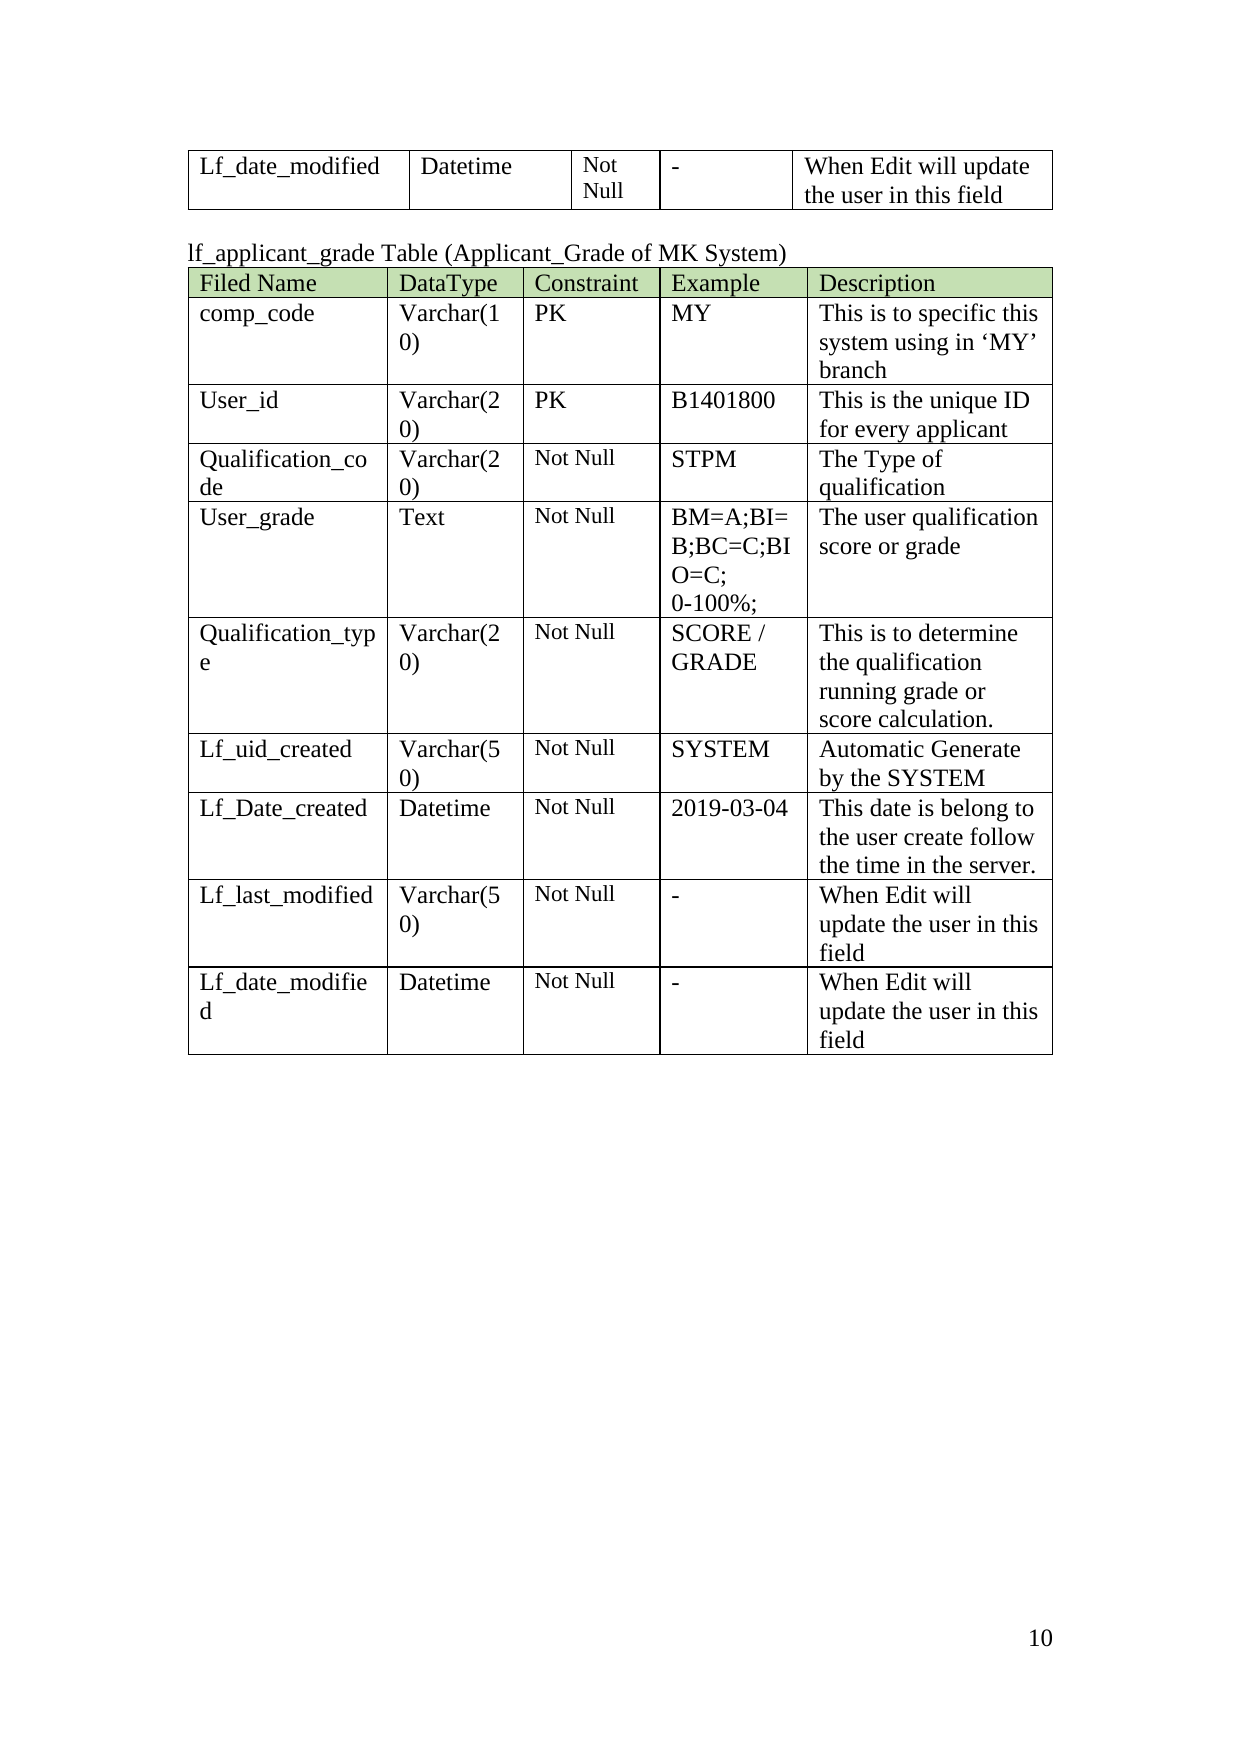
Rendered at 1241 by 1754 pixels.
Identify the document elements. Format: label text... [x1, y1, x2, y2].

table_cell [793, 151, 1052, 208]
table_header Description [808, 268, 1052, 297]
table_cell Not Null [524, 968, 659, 1054]
table_cell - [661, 880, 807, 966]
table_cell Datetime [388, 968, 523, 1054]
table_cell Qualification_code [189, 444, 387, 501]
table_cell MY [661, 298, 807, 384]
table_cell Varchar(10) [388, 298, 523, 384]
table_cell Not Null [524, 444, 659, 501]
table_cell When Edit will update the user in this field [808, 880, 1052, 966]
table_cell The Type of qualification [808, 444, 1052, 501]
table_cell User_grade [189, 502, 387, 617]
table_cell comp_code [189, 298, 387, 384]
table_cell SCORE / GRADE [661, 618, 807, 733]
table_cell Qualification_type [189, 618, 387, 733]
table_cell Lf_Date_created [189, 793, 387, 879]
table_cell Varchar(20) [388, 618, 523, 733]
table_cell Not Null [524, 793, 659, 879]
table_cell Not Null [524, 502, 659, 617]
table_cell PK [524, 298, 659, 384]
table_cell Text [388, 502, 523, 617]
table_cell Not Null [572, 151, 659, 208]
table_cell Varchar(20) [388, 385, 523, 443]
table_header Example [661, 268, 807, 297]
table_cell This is to determine the qualification running grade or score calculation. [808, 618, 1052, 733]
table_cell - [661, 151, 792, 208]
table_cell Not Null [524, 734, 659, 792]
table_cell - [661, 968, 807, 1054]
table_cell Lf_date_modified [189, 151, 409, 208]
table_cell This is to specific this system using in ‘MY’ branch [808, 298, 1052, 384]
table_cell 2019-03-04 [661, 793, 807, 879]
table_cell Automatic Generate by the SYSTEM [808, 734, 1052, 792]
table_cell Varchar(50) [388, 880, 523, 966]
table_cell Datetime [388, 793, 523, 879]
table_cell Lf_uid_created [189, 734, 387, 792]
table_cell Datetime [410, 151, 571, 208]
table_cell Lf_last_modified [189, 880, 387, 966]
table_cell The user qualification score or grade [808, 502, 1052, 617]
table_cell Not Null [524, 880, 659, 966]
table_cell Lf_date_modified [189, 968, 387, 1054]
table_cell Varchar(20) [388, 444, 523, 501]
table_cell STPM [661, 444, 807, 501]
table_cell Varchar(50) [388, 734, 523, 792]
table_cell SYSTEM [661, 734, 807, 792]
text lf_applicant_grade Table (Applicant_Grade of MK System) [187, 238, 1053, 267]
table_cell User_id [189, 385, 387, 443]
table_cell B1401800 [661, 385, 807, 443]
table_cell This is the unique ID for every applicant [808, 385, 1052, 443]
table_cell BM=A;BI=B;BC=C;BIO=C; 0-100%; [661, 502, 807, 617]
table_header Filed Name [189, 268, 387, 297]
table_header Constraint [524, 268, 659, 297]
table_cell Not Null [524, 618, 659, 733]
table_cell When Edit will update the user in this field [808, 968, 1052, 1054]
table_cell PK [524, 385, 659, 443]
table_header DataType [388, 268, 523, 297]
table_cell This date is belong to the user create follow the time in the server. [808, 793, 1052, 879]
